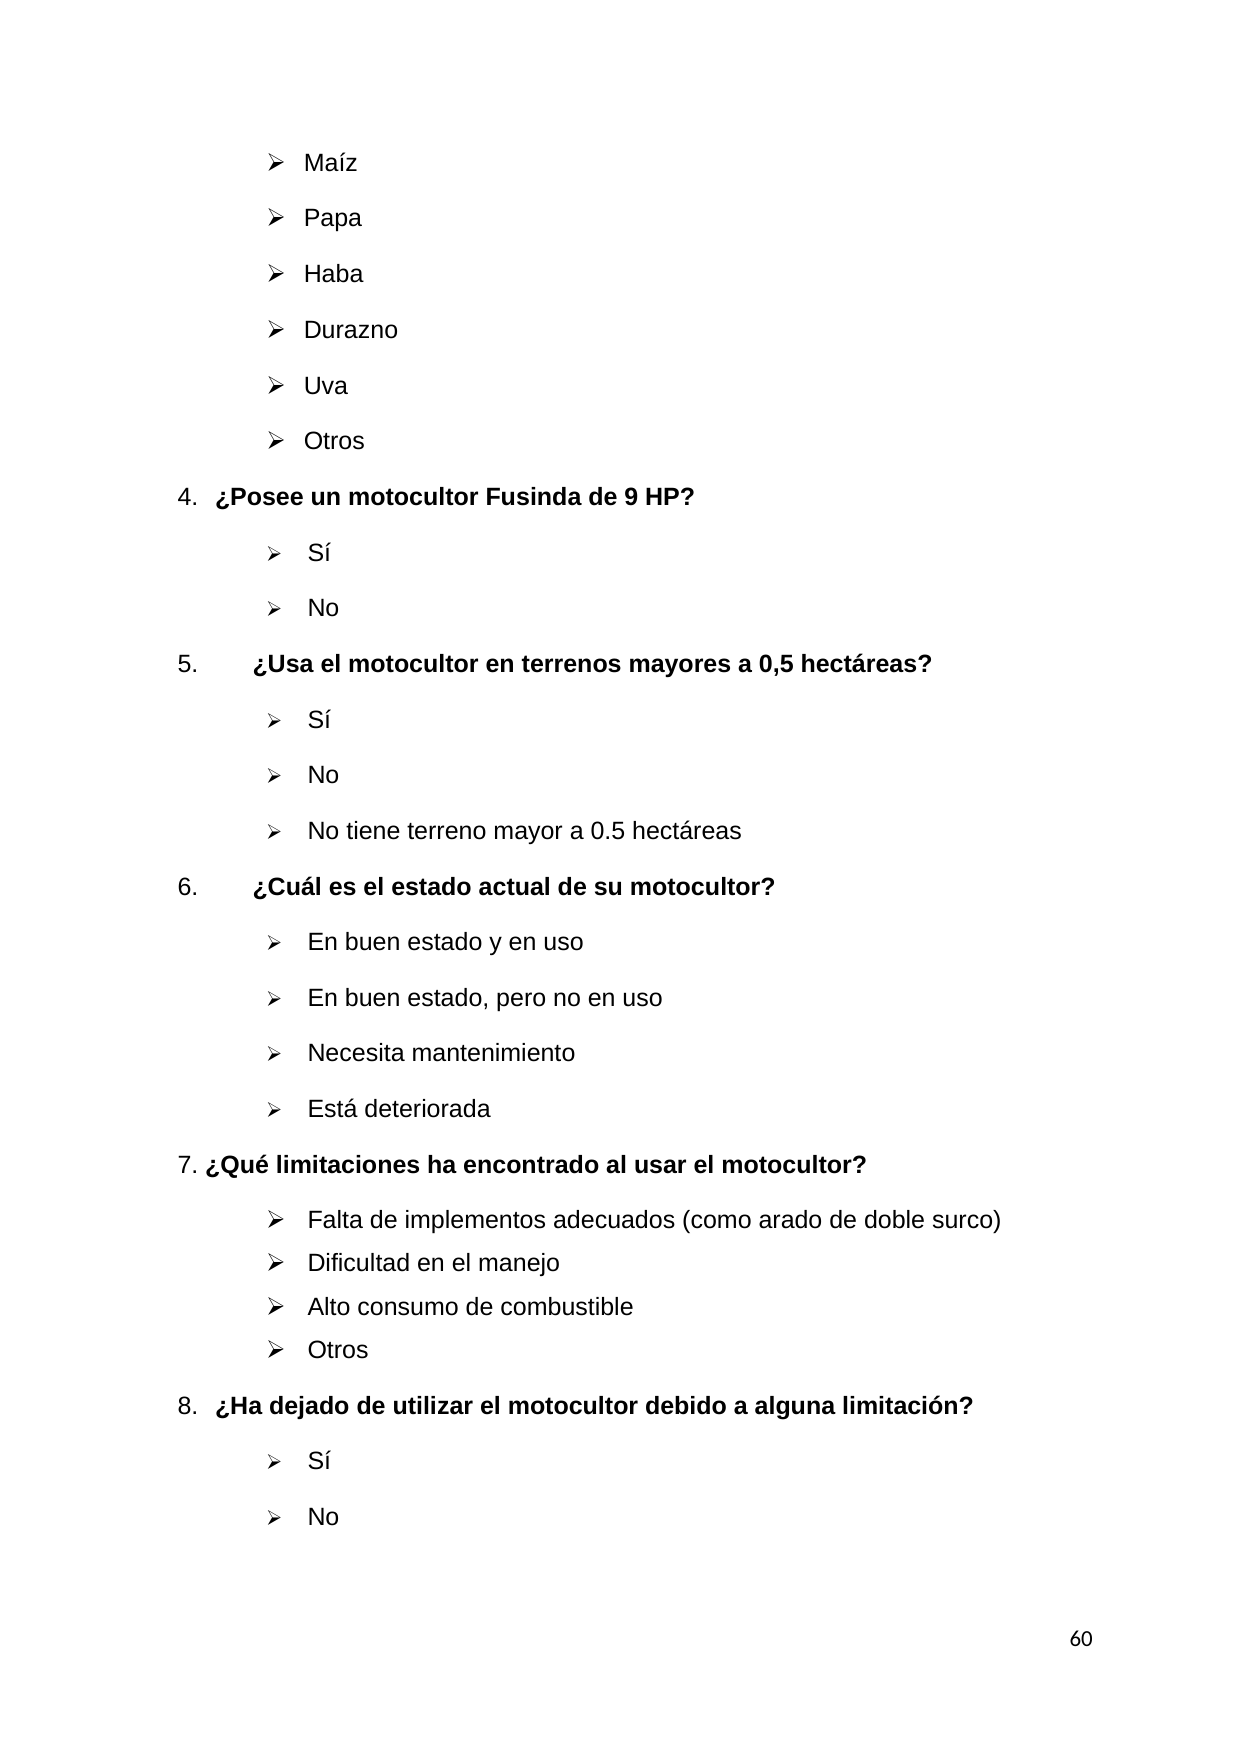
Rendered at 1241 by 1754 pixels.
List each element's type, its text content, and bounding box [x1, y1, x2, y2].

list En buen estado y en uso [266, 927, 1092, 956]
list ¿Posee un motocultor Fusinda de 9 HP? [177, 482, 1092, 511]
list No [266, 593, 1092, 622]
list Haba [266, 259, 1092, 288]
list ¿Usa el motocultor en terrenos mayores a 0,5 hectáreas? [177, 649, 1092, 678]
list En buen estado, pero no en uso [266, 983, 1092, 1011]
list Alto consumo de combustible [266, 1292, 1092, 1321]
list Otros [266, 426, 1092, 455]
list Durazno [266, 315, 1092, 344]
list Sí [266, 704, 1092, 733]
list Otros [266, 1335, 1092, 1364]
list No [266, 1502, 1092, 1531]
list Maíz [266, 148, 1092, 177]
list Papa [266, 203, 1092, 232]
text 7. ¿Qué limitaciones ha encontrado al usar el motocultor? [177, 1149, 1092, 1178]
list Dificultad en el manejo [266, 1248, 1092, 1277]
list Uva [266, 371, 1092, 399]
list Falta de implementos adecuados (como arado de doble surco) [266, 1205, 1092, 1234]
list Sí [266, 538, 1092, 566]
list Sí [266, 1446, 1092, 1475]
list Necesita mantenimiento [266, 1038, 1092, 1067]
list ¿Ha dejado de utilizar el motocultor debido a alguna limitación? [177, 1391, 1092, 1419]
list No tiene terreno mayor a 0.5 hectáreas [266, 816, 1092, 844]
list Está deteriorada [266, 1094, 1092, 1123]
list No [266, 760, 1092, 789]
list ¿Cuál es el estado actual de su motocultor? [177, 871, 1092, 900]
